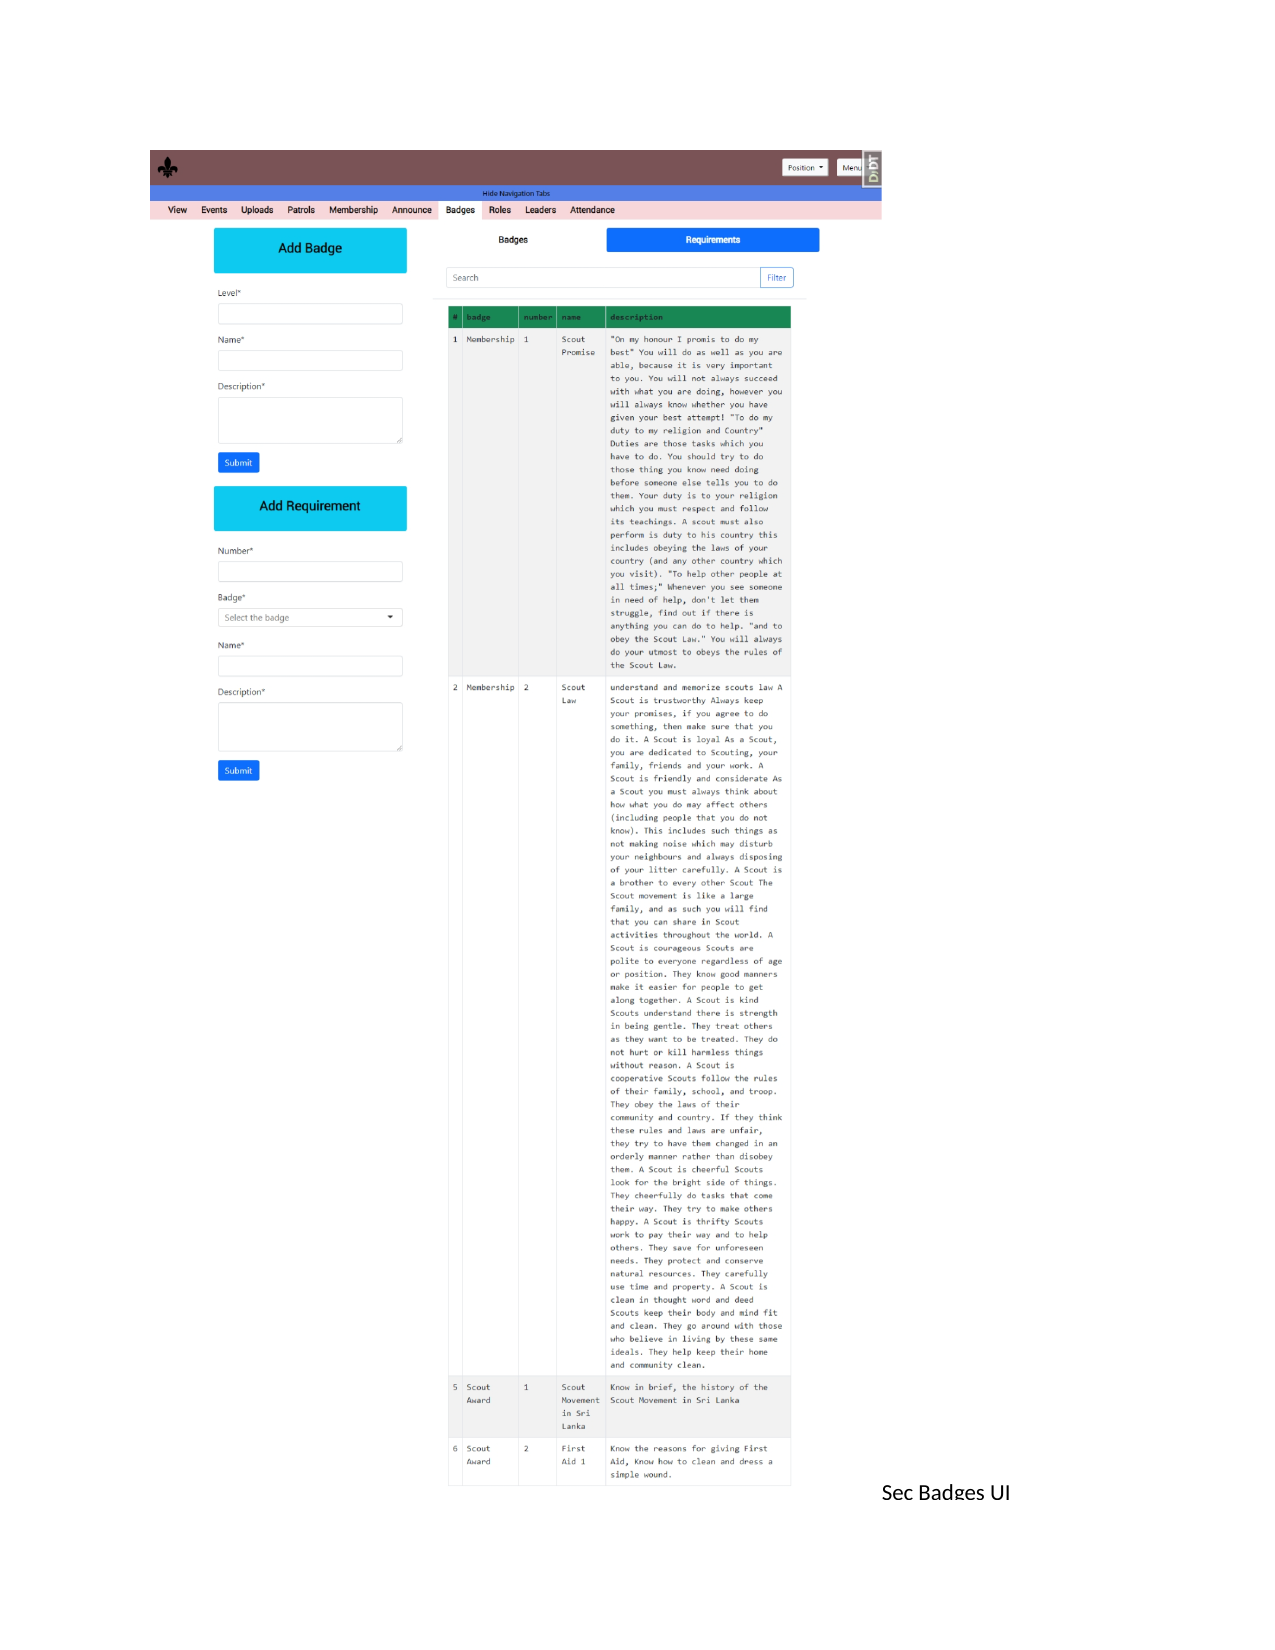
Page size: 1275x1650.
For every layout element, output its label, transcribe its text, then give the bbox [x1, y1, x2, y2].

picture [150, 150, 882, 1500]
text Sec Badges UI [882, 150, 1125, 1500]
